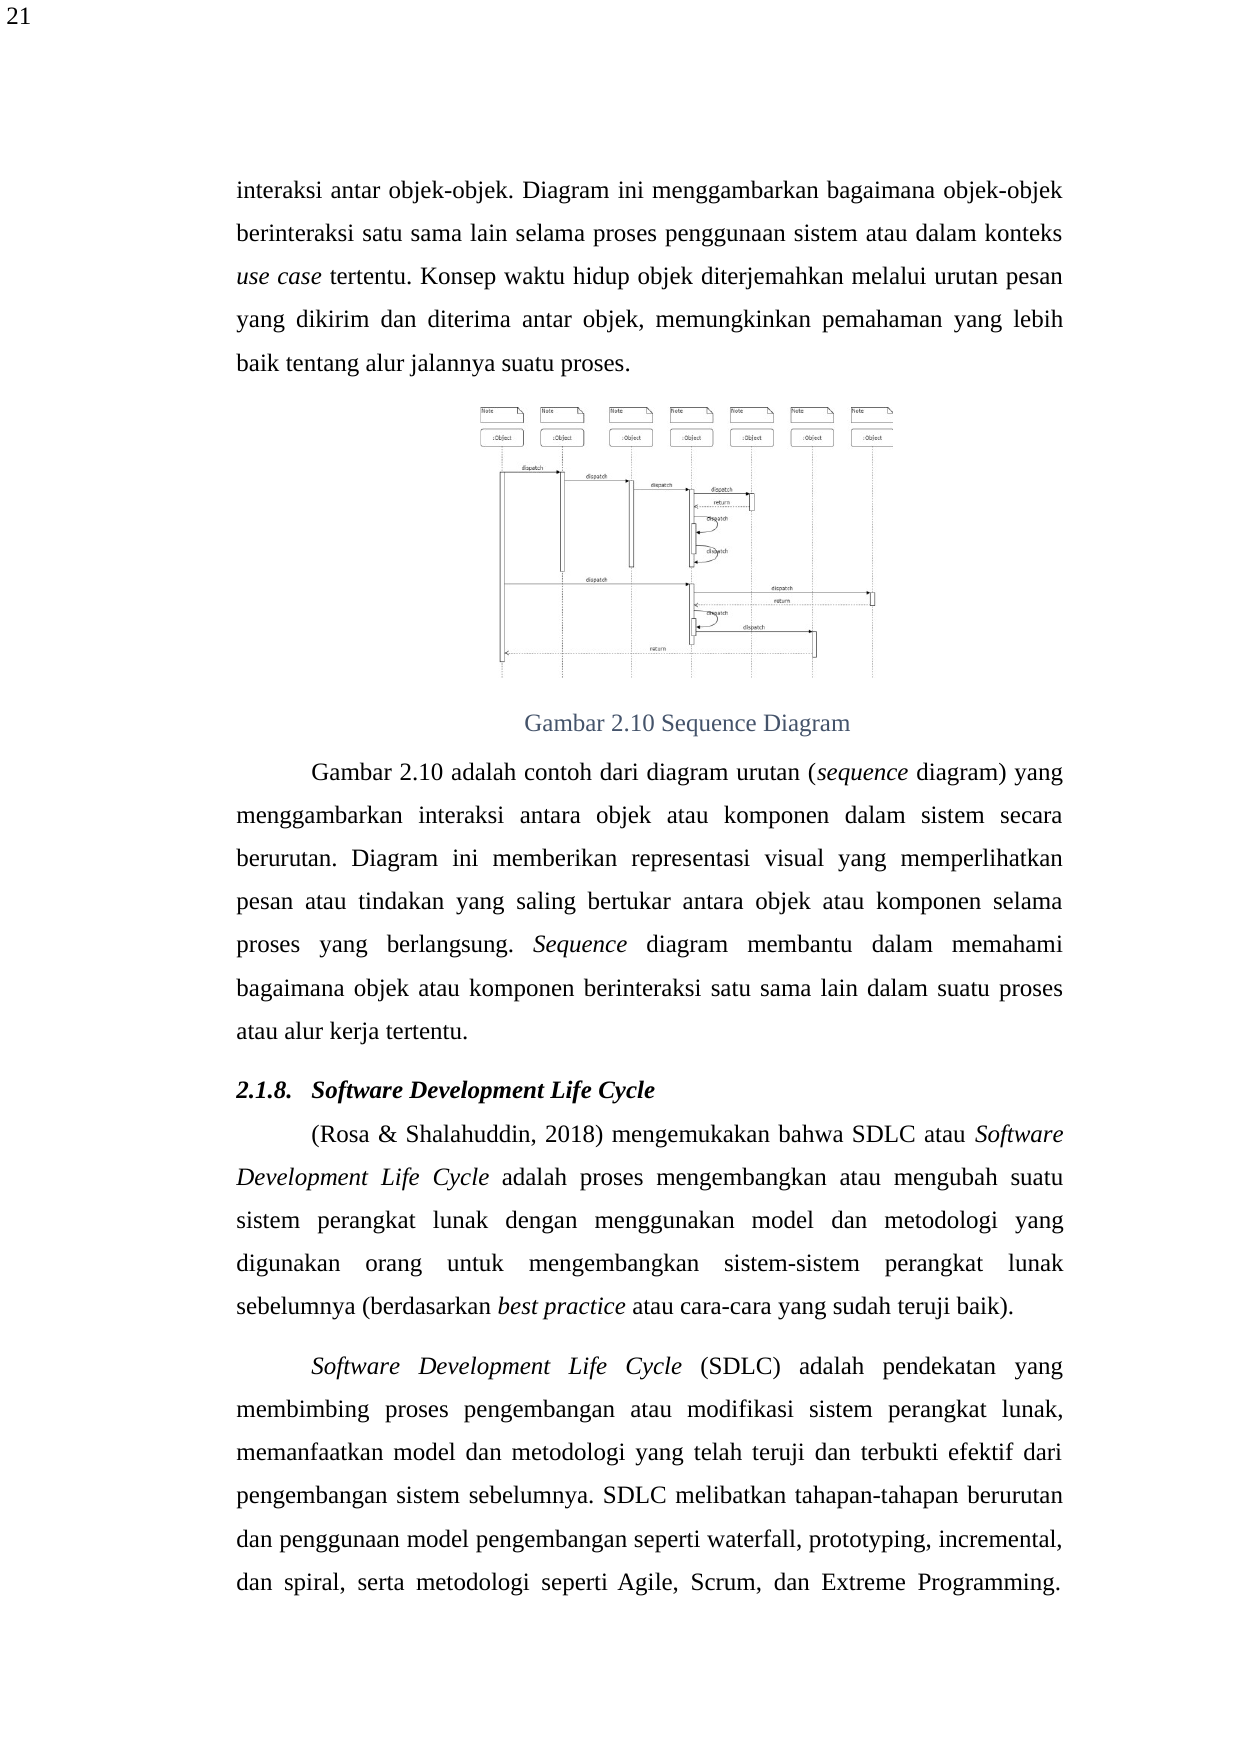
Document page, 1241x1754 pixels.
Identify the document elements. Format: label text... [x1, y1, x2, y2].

text (Rosa & Shalahuddin, 2018) mengemukakan bahwa SDLC atau Software Development Life Cycle adalah proses mengembangkan atau mengubah suatu sistem perangkat lunak dengan menggunakan model dan metodologi yang digunakan orang untuk mengembangkan sistem-sistem perangkat lunak sebelumnya (berdasarkan best practice atau cara-cara yang sudah teruji baik). [236, 1119, 1063, 1320]
text Software Development Life Cycle (SDLC) adalah pendekatan yang membimbing proses pengembangan atau modifikasi sistem perangkat lunak, memanfaatkan model dan metodologi yang telah teruji dan terbukti efektif dari pengembangan sistem sebelumnya. SDLC melibatkan tahapan-tahapan berurutan dan penggunaan model pengembangan seperti waterfall, prototyping, incremental, dan spiral, serta metodologi seperti Agile, Scrum, dan Extreme Programming. [236, 1351, 1063, 1596]
text Gambar 2.10 Sequence Diagram [524, 708, 1240, 736]
picture [480, 407, 893, 678]
text Gambar 2.10 adalah contoh dari diagram urutan (sequence diagram) yang menggambarkan interaksi antara objek atau komponen dalam sistem secara berurutan. Diagram ini memberikan representasi visual yang memperlihatkan pesan atau tindakan yang saling bertukar antara objek atau komponen selama proses yang berlangsung. Sequence diagram membantu dalam memahami bagaimana objek atau komponen berinteraksi satu sama lain dalam suatu proses atau alur kerja tertentu. [236, 757, 1063, 1044]
text interaksi antar objek-objek. Diagram ini menggambarkan bagaimana objek-objek berinteraksi satu sama lain selama proses penggunaan sistem atau dalam konteks use case tertentu. Konsep waktu hidup objek diterjemahkan melalui urutan pesan yang dikirim dan diterima antar objek, memungkinkan pemahaman yang lebih baik tentang alur jalannya suatu proses. [236, 175, 1063, 376]
subtitle Software Development Life Cycle [236, 1076, 1240, 1104]
